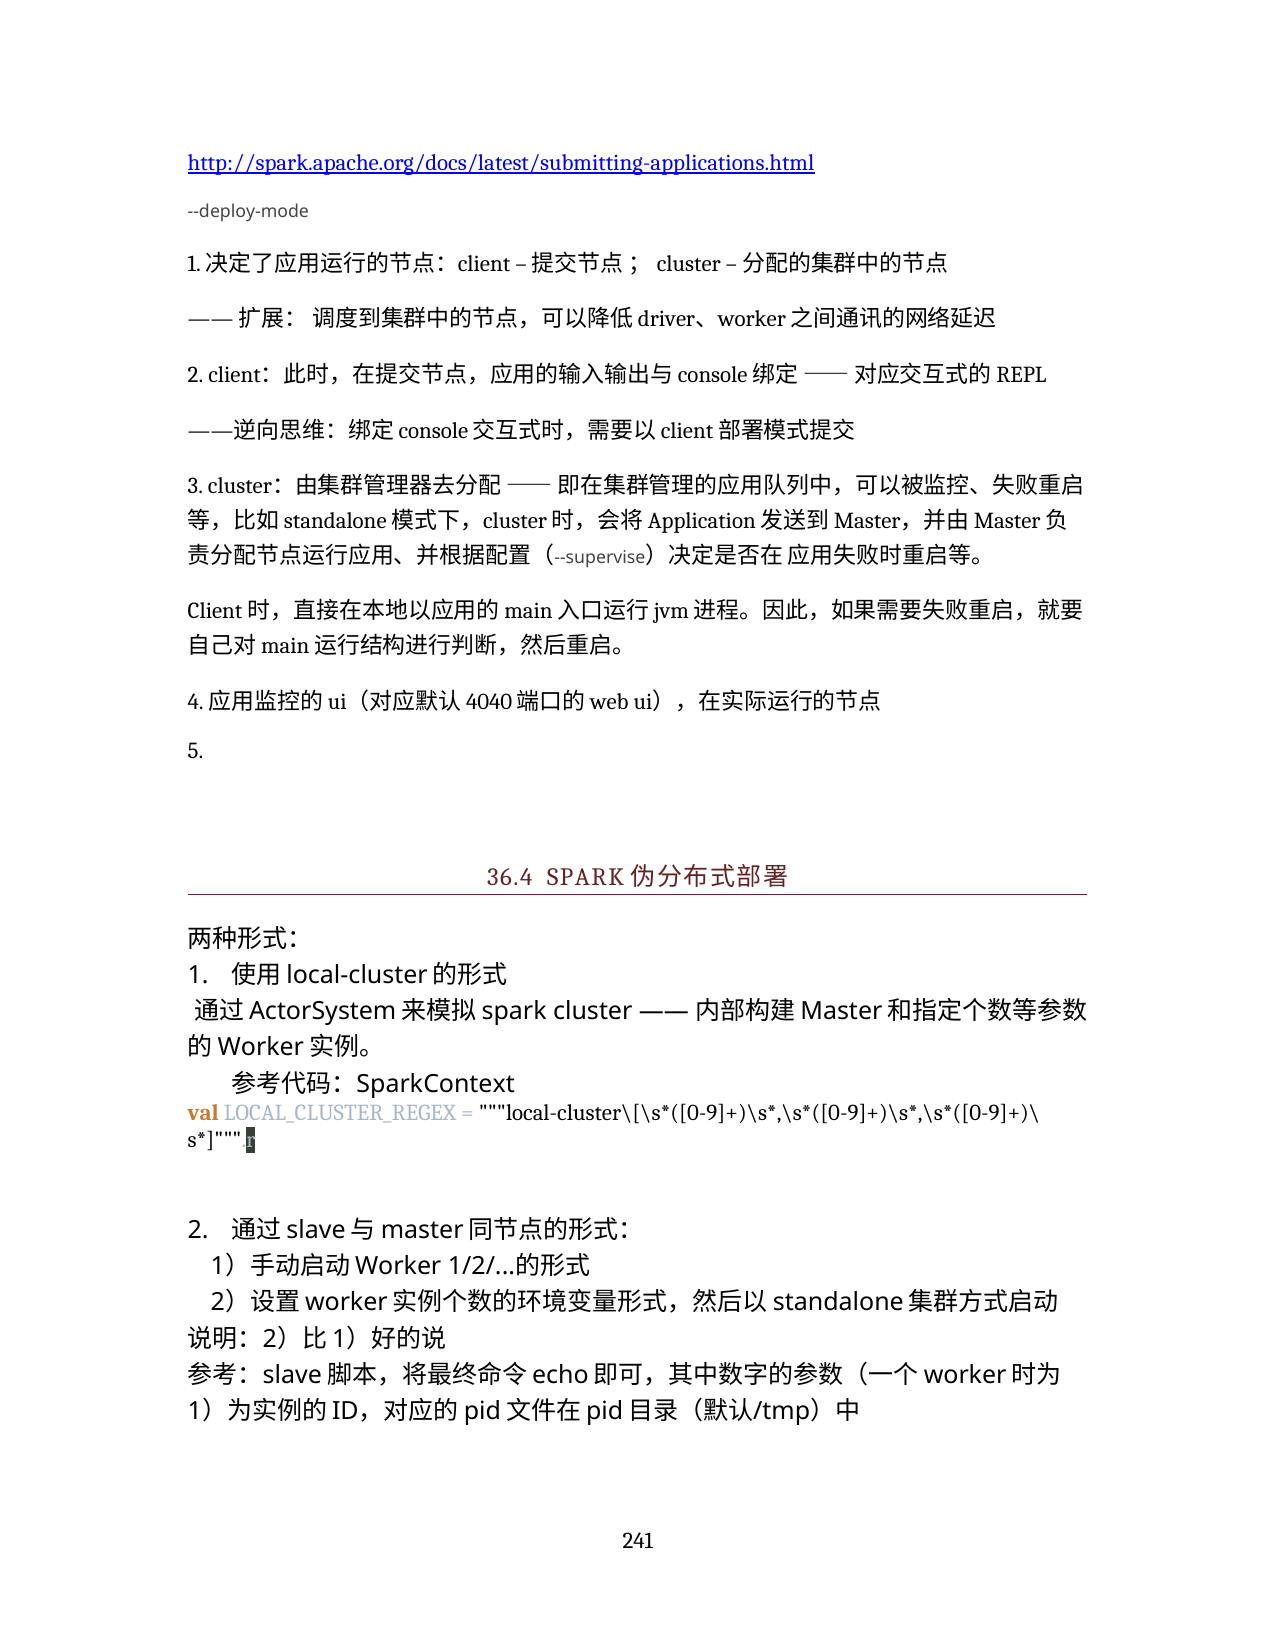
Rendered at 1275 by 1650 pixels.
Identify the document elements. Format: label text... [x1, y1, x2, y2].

list 通过slave与master同节点的形式： [187, 1209, 1087, 1246]
text 5. [187, 738, 1087, 765]
text 两种形式： [187, 918, 1087, 954]
text 2）设置worker实例个数的环境变量形式，然后以standalone集群方式启动 [210, 1282, 1087, 1318]
text val LOCAL_CLUSTER_REGEX = """local-cluster\[\s*([0-9]+)\s*,\s*([0-9]+)\s*,\s*([0-9]+)\s*]""".r [187, 1099, 1087, 1153]
text 通过ActorSystem来模拟spark cluster —— 内部构建Master和指定个数等参数的Worker实例。 [187, 991, 1087, 1063]
text 3. cluster：由集群管理器去分配 —— 即在集群管理的应用队列中，可以被监控、失败重启等，比如standalone模式下，cluster时，会将Application发送到Master，并由Master负责分配节点运行应用、并根据配置（--supervise）决定是否在 应用失败时重启等。 [187, 467, 1087, 570]
text 参考代码：SparkContext [231, 1063, 1087, 1099]
text --deploy-mode [187, 198, 1087, 223]
text http://spark.apache.org/docs/latest/submitting-applications.html [187, 150, 1087, 176]
text Client 时，直接在本地以应用的main入口运行jvm进程。因此，如果需要失败重启，就要自己对main运行结构进行判断，然后重启。 [187, 592, 1087, 660]
text 2. client：此时，在提交节点，应用的输入输出与console绑定 —— 对应交互式的REPL [187, 356, 1087, 389]
text 1）手动启动Worker 1/2/...的形式 [210, 1246, 1087, 1282]
text 1. 决定了应用运行的节点：client – 提交节点 ； cluster – 分配的集群中的节点 [187, 244, 1087, 278]
text 4. 应用监控的ui（对应默认4040端口的web ui），在实际运行的节点 [187, 683, 1087, 716]
text 说明：2）比1）好的说 [187, 1318, 1087, 1354]
list 使用local-cluster的形式 [187, 954, 1087, 991]
text 参考：slave脚本，将最终命令echo即可，其中数字的参数（一个worker时为1）为实例的ID，对应的pid文件在pid目录（默认/tmp）中 [187, 1354, 1087, 1427]
text ——逆向思维：绑定console交互式时，需要以client部署模式提交 [187, 411, 1087, 445]
text —— 扩展： 调度到集群中的节点，可以降低driver、worker之间通讯的网络延迟 [187, 300, 1087, 333]
subtitle spark伪分布式部署 [187, 856, 1087, 895]
